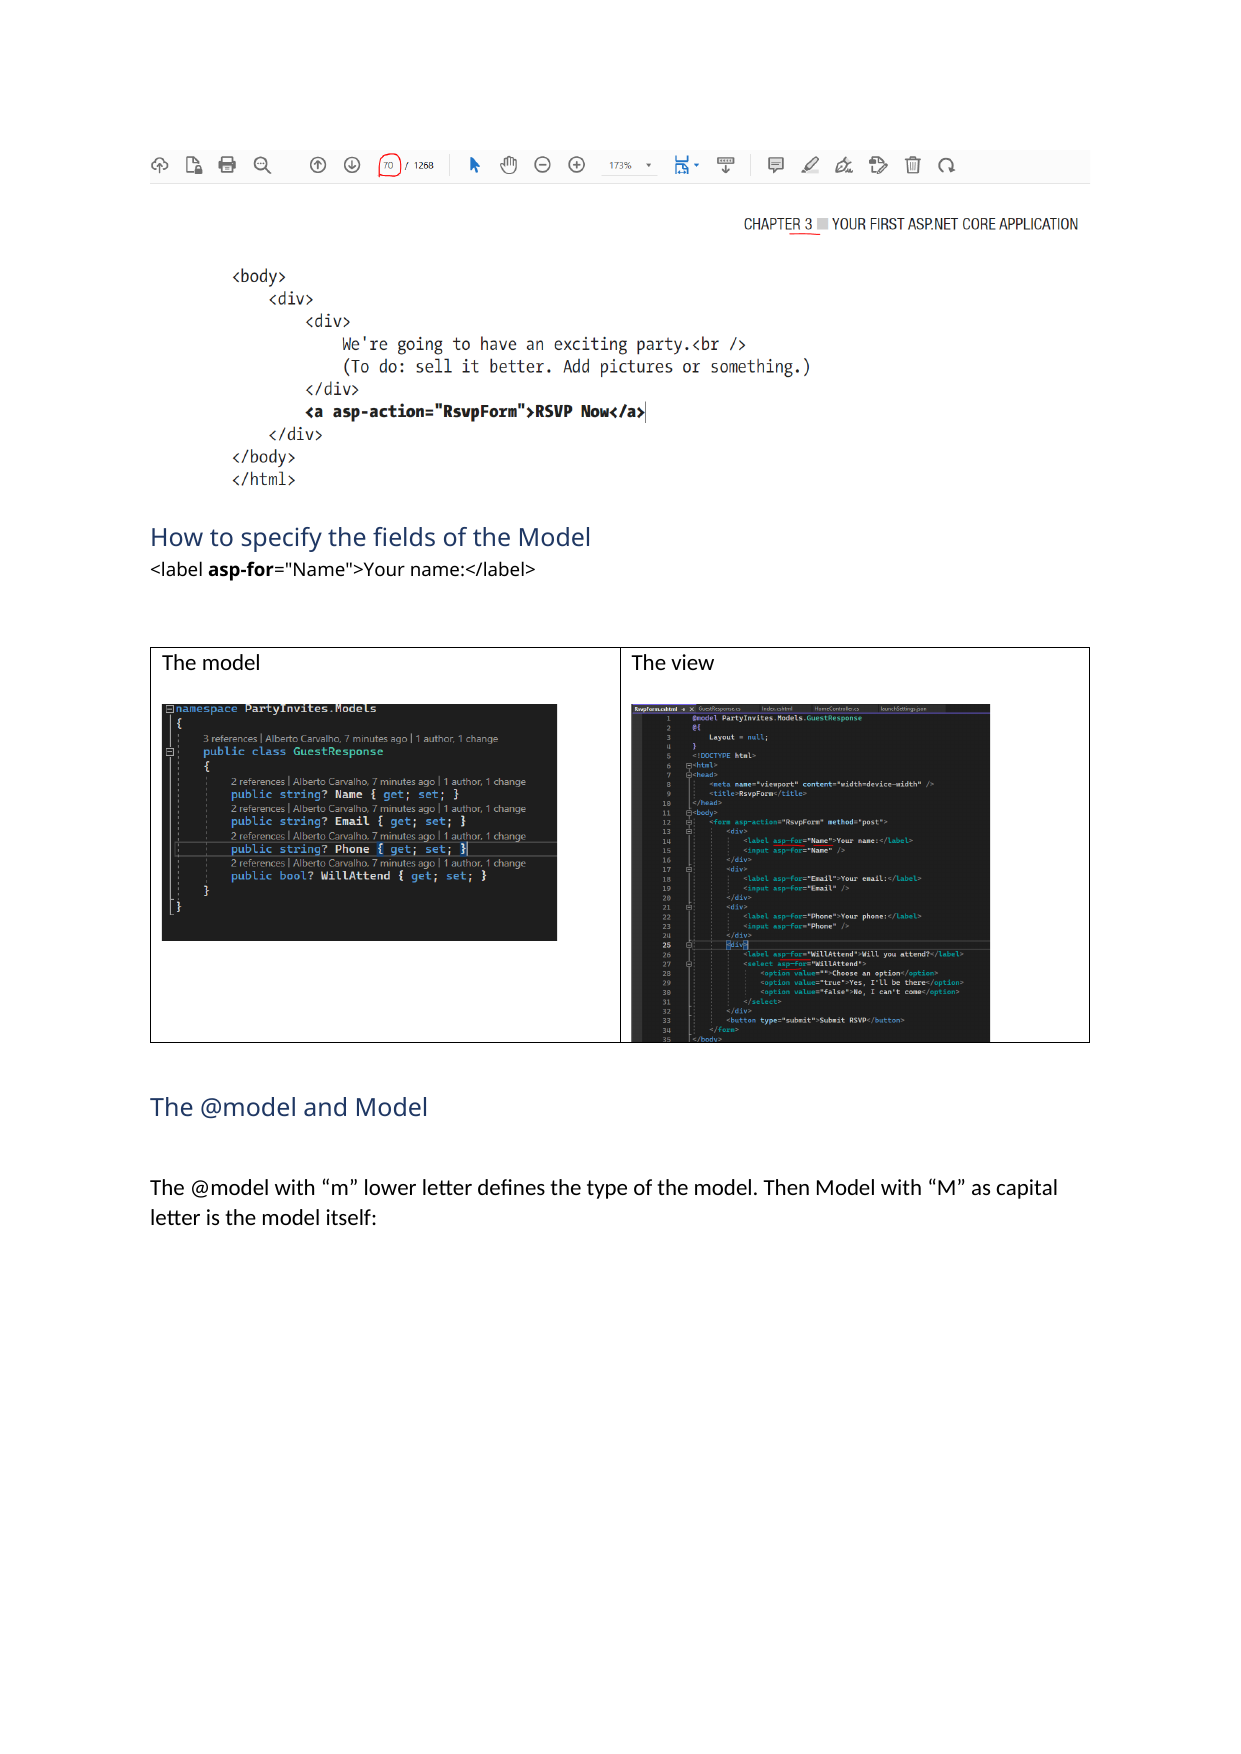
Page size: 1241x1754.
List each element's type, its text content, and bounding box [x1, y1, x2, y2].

picture [161, 704, 558, 941]
text <label asp-for="Name">Your name:</label> [150, 556, 1090, 582]
text The @model with “m” lower letter defines the type of the model. Then Model with “M” as capital letter is the model itself: [150, 1173, 1090, 1232]
subtitle The @model and Model [150, 1090, 1090, 1124]
picture [631, 704, 991, 1042]
table_header The view [621, 648, 1089, 1042]
picture [150, 150, 1091, 501]
table_header The model [151, 648, 620, 1042]
subtitle How to specify the fields of the Model [150, 519, 1090, 553]
